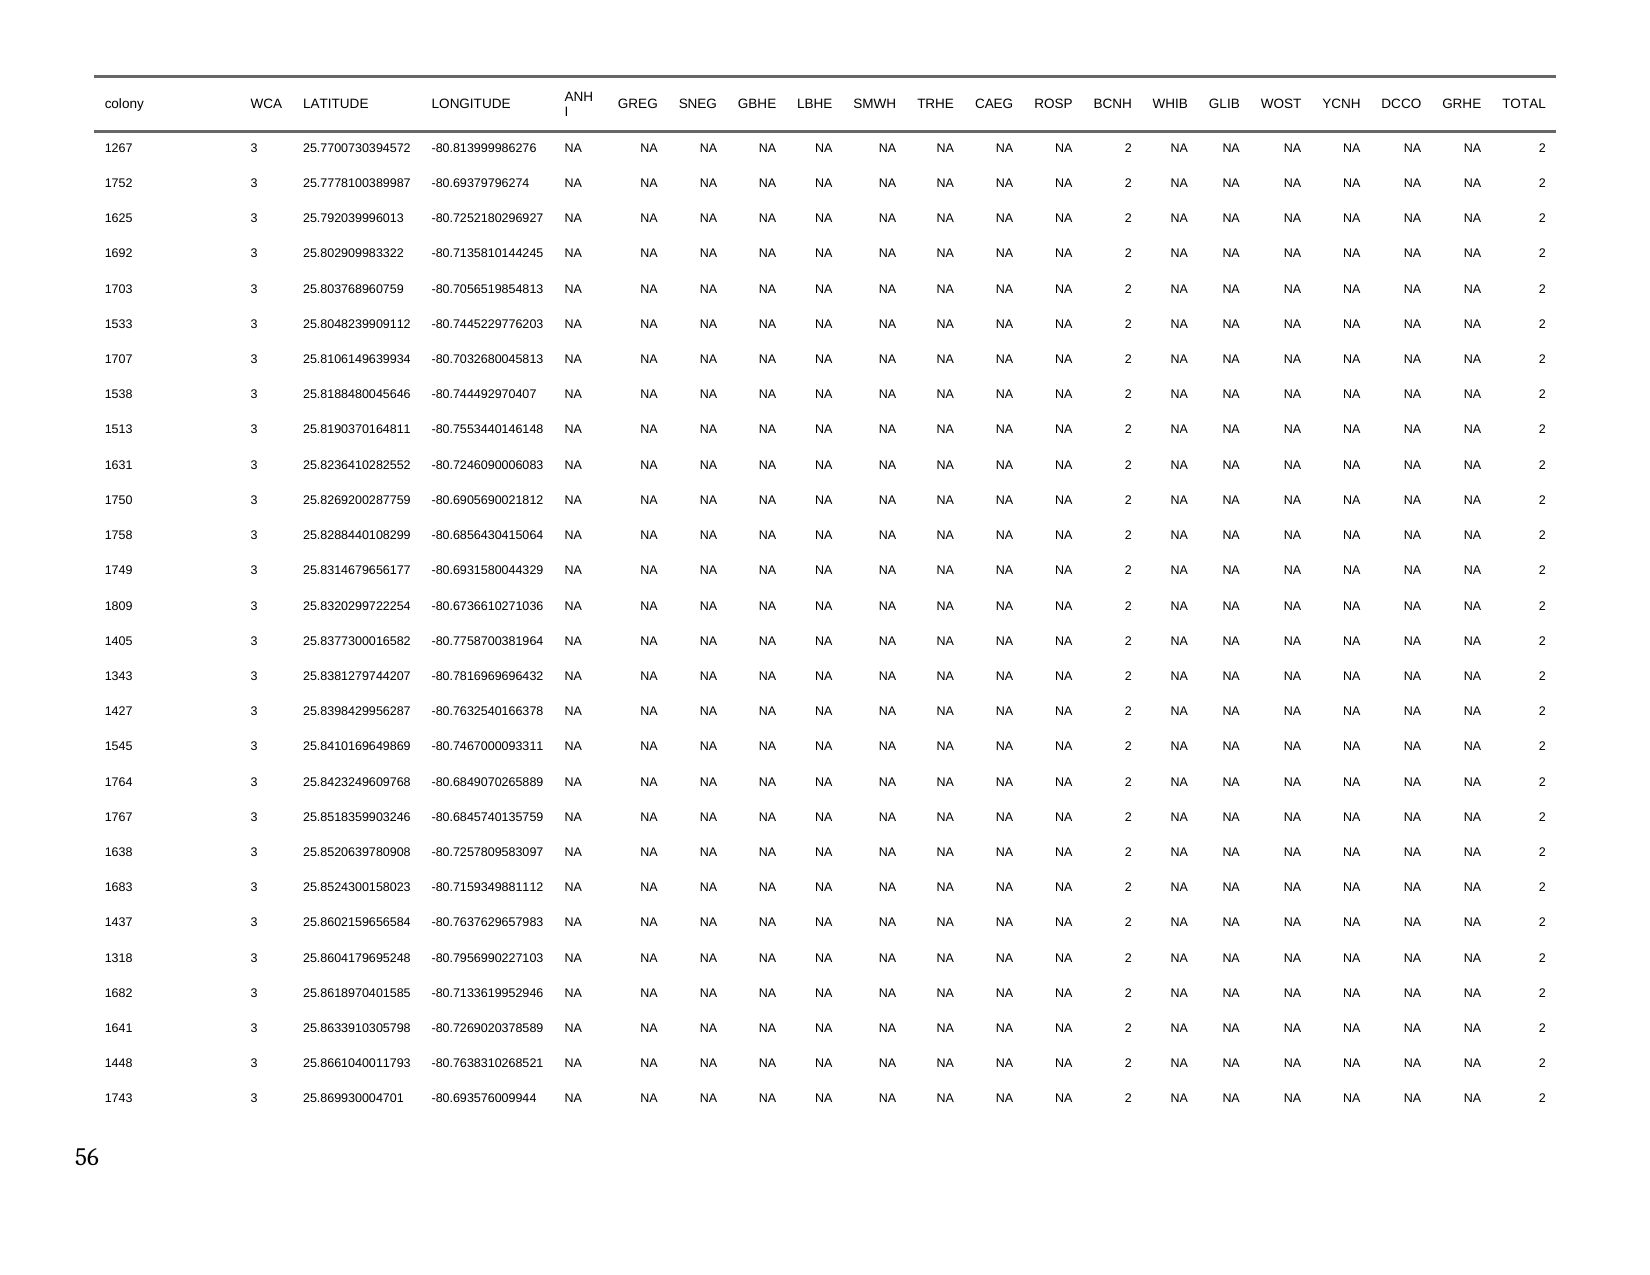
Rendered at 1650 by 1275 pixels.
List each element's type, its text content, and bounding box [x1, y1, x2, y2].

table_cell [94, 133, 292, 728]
table_header GREG [607, 78, 668, 130]
table_header WCA [240, 78, 292, 130]
table_header LONGITUDE [421, 78, 554, 130]
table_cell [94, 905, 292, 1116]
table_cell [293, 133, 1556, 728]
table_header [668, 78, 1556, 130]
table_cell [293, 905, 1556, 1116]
table_header LATITUDE [293, 78, 421, 130]
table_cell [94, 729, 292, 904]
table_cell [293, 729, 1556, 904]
table_header ANHI [554, 78, 607, 130]
table_header colony [94, 78, 240, 130]
